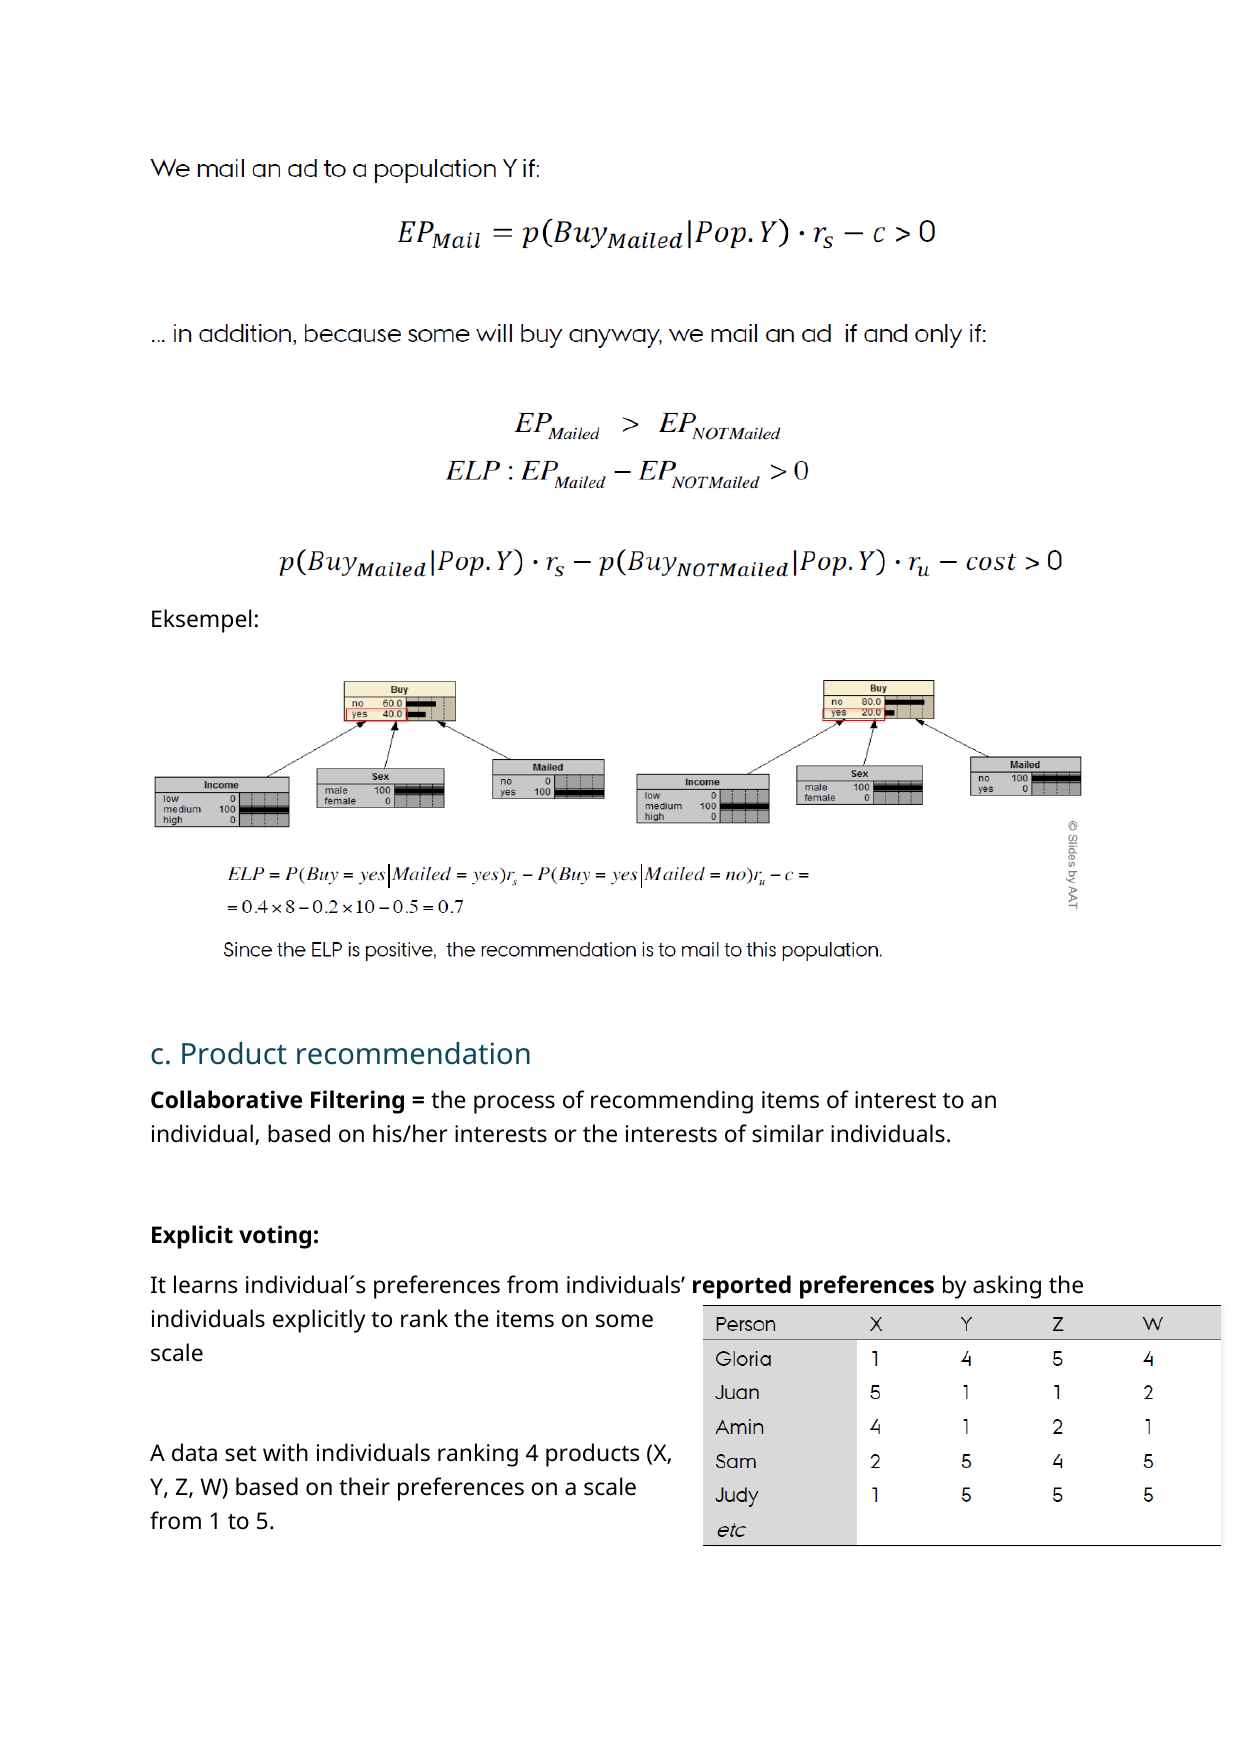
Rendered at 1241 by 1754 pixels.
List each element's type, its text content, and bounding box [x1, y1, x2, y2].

text Explicit voting: [150, 1219, 1090, 1250]
text A data set with individuals ranking 4 products (X, Y, Z, W) based on their preferences on a scale from 1 to 5. [150, 1437, 696, 1536]
subtitle c. Product recommendation [150, 1033, 1090, 1073]
picture [150, 150, 1091, 584]
text It learns individual´s preferences from individuals’ reported preferences by asking the individuals explicitly to rank the items on some scale [150, 1269, 1090, 1368]
text Collaborative Filtering = the process of recommending items of interest to an individual, based on his/her interests or the interests of similar individuals. [150, 1084, 1090, 1149]
picture [150, 652, 1091, 964]
picture [696, 1300, 1227, 1547]
text Eksempel: [150, 602, 1090, 634]
